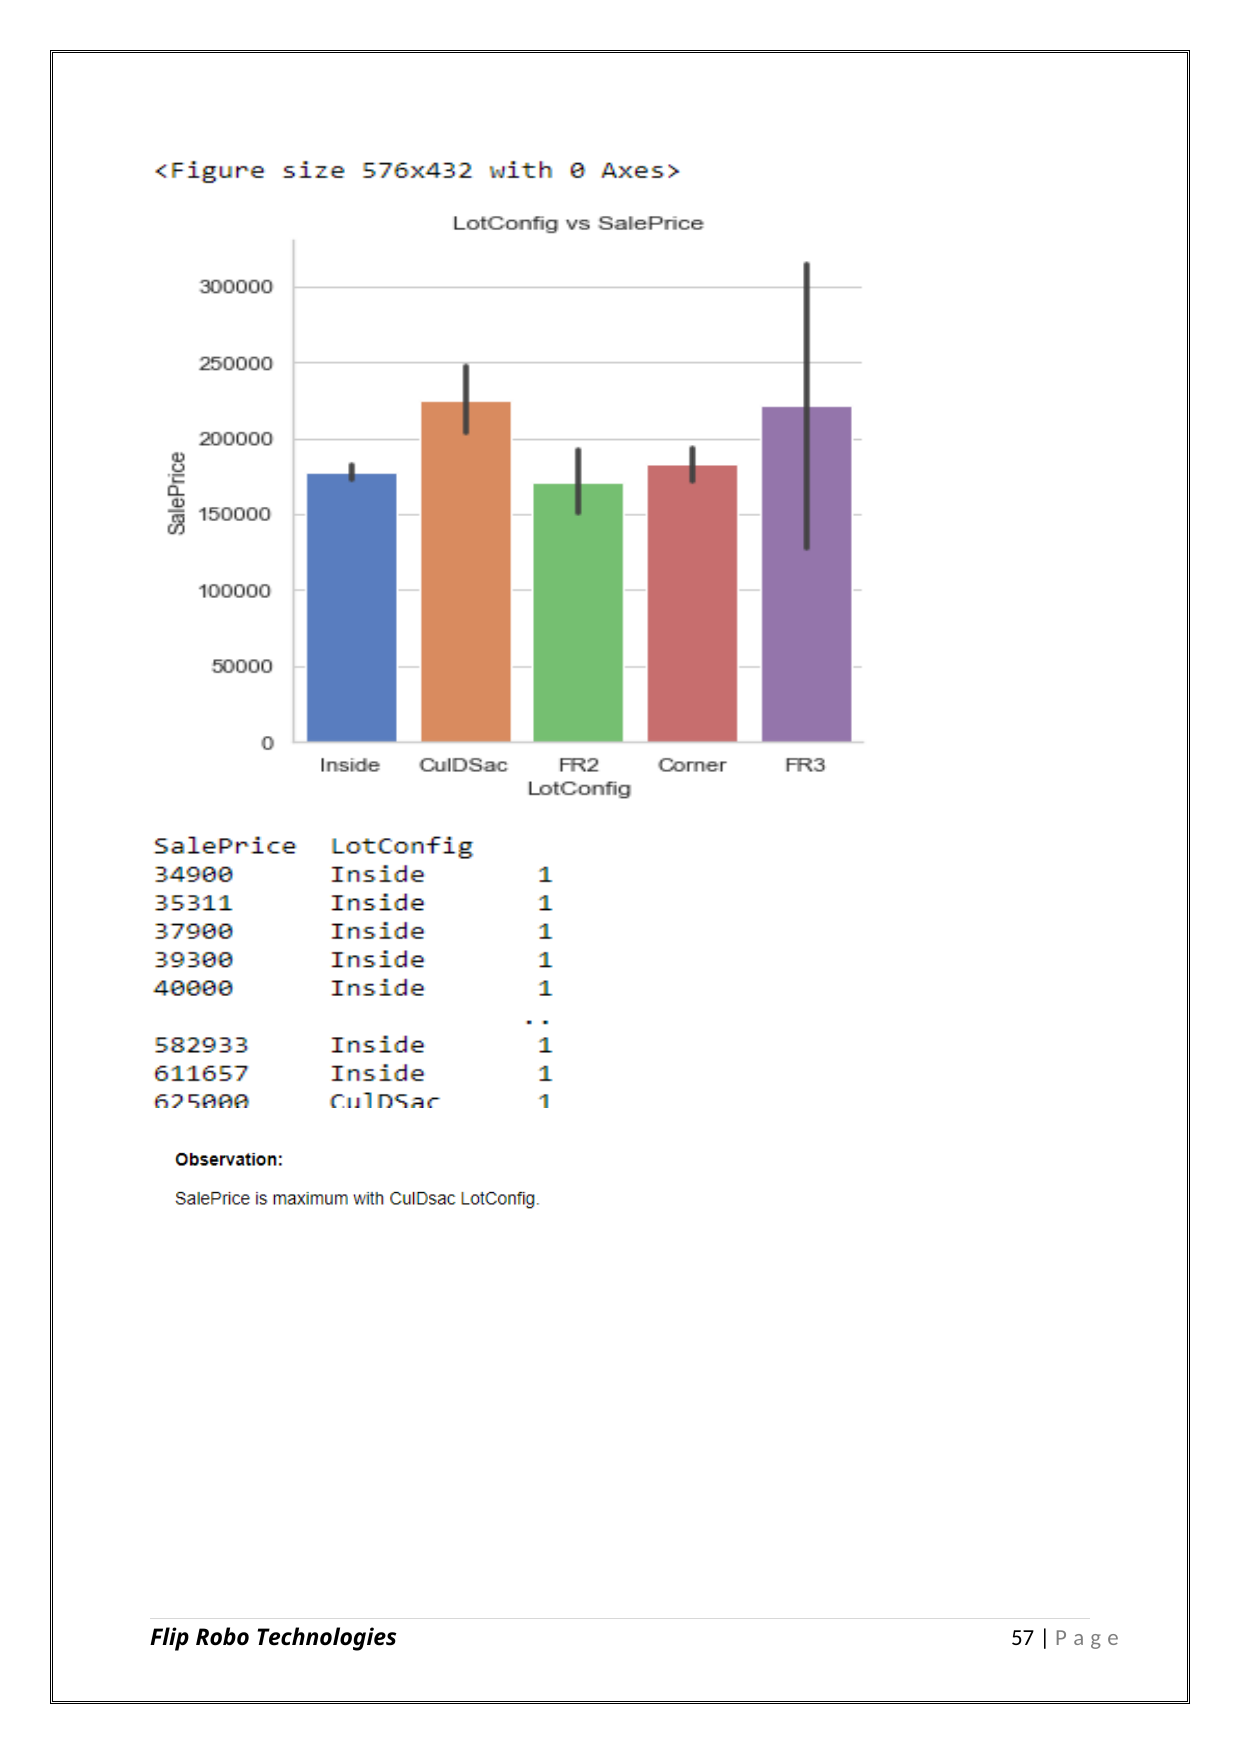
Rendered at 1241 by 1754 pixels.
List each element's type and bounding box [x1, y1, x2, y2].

picture [150, 1138, 572, 1226]
picture [150, 150, 942, 1108]
